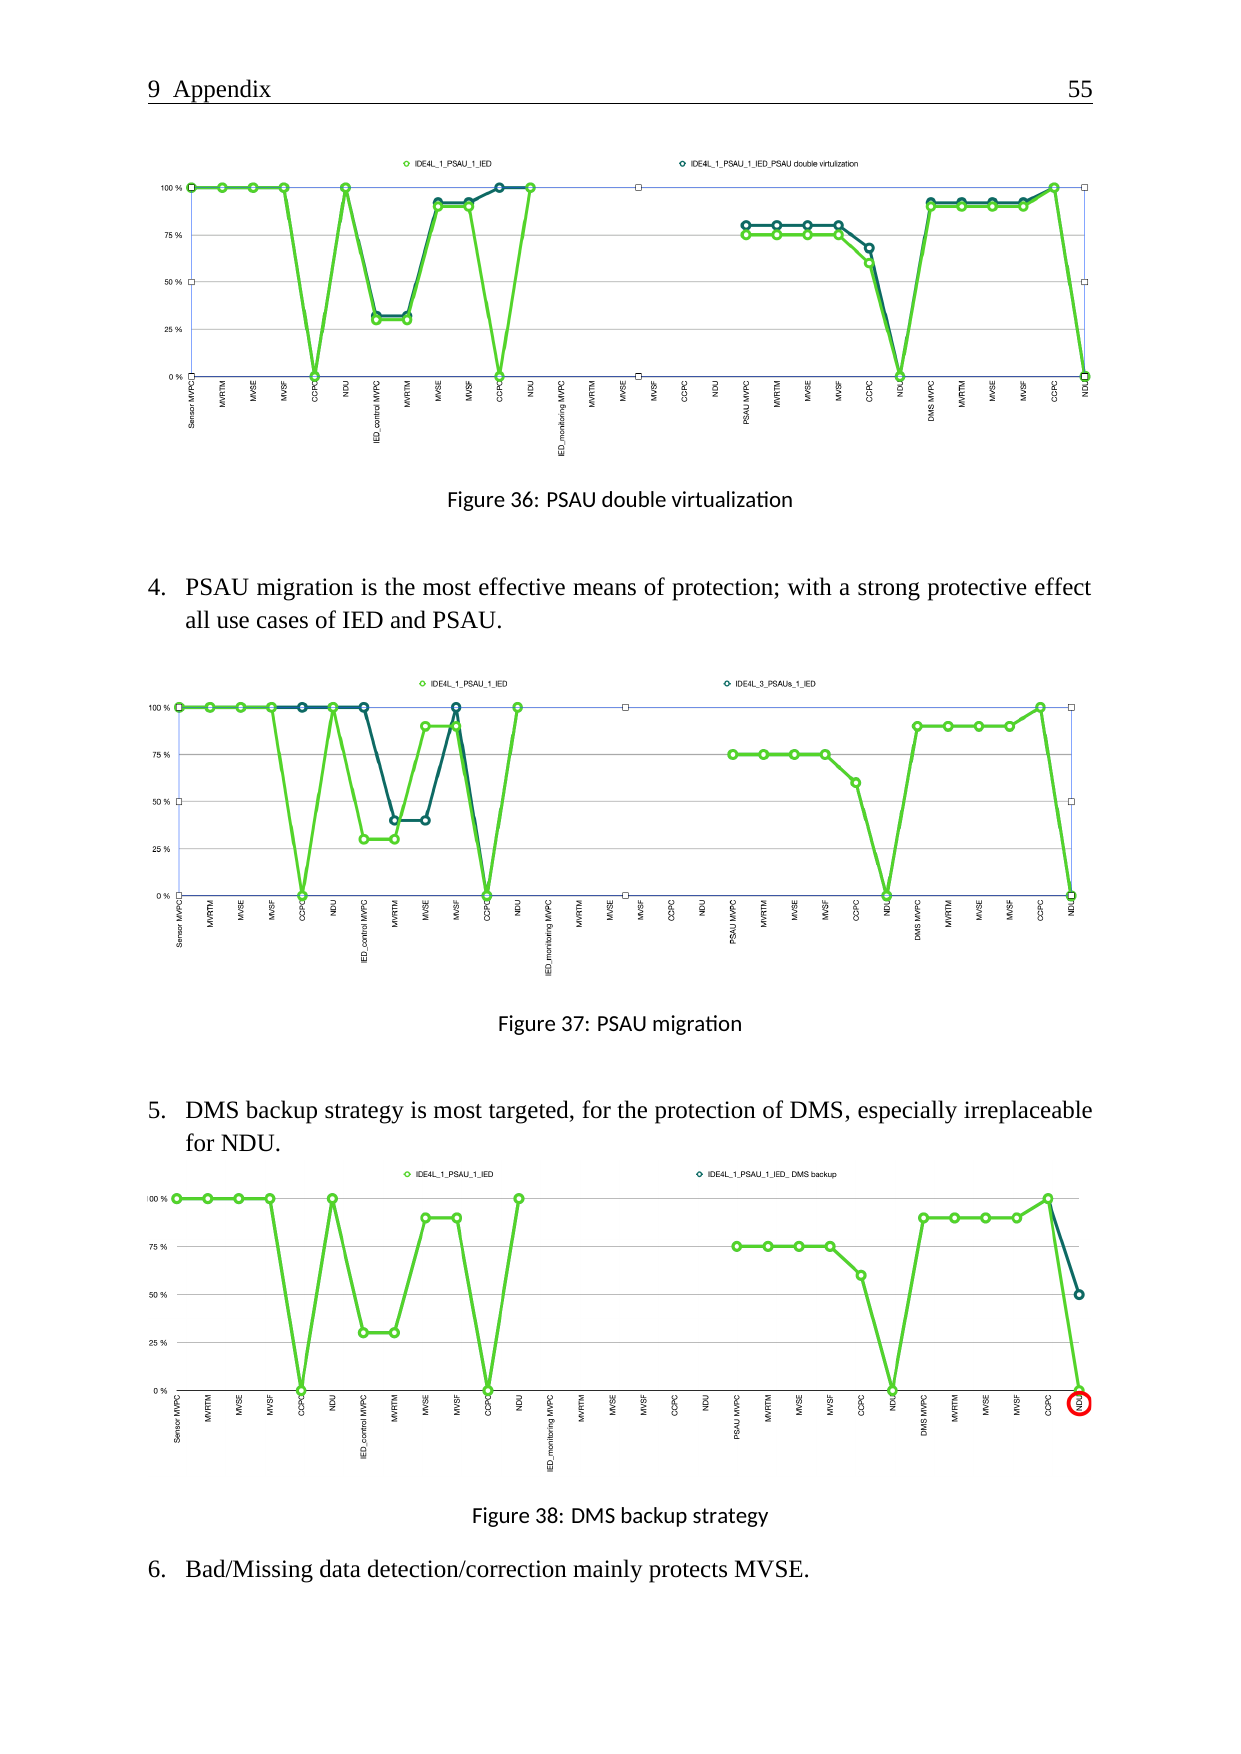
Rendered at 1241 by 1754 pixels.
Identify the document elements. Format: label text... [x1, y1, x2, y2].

text Figure 36: PSAU double virtualization [148, 486, 1093, 513]
list PSAU migration is the most effective means of protection; with a strong protective effect all use cases of IED and PSAU. [148, 572, 1093, 633]
list Bad/Missing data detection/correction mainly protects MVSE. [148, 1554, 1093, 1583]
picture [147, 1160, 1092, 1477]
list DMS backup strategy is most targeted, for the protection of DMS, especially irreplaceable for NDU. [148, 1095, 1093, 1157]
text Figure 38: DMS backup strategy [148, 1501, 1093, 1529]
picture [147, 670, 1095, 984]
picture [160, 147, 1105, 461]
text Figure 37: PSAU migration [148, 1009, 1093, 1037]
